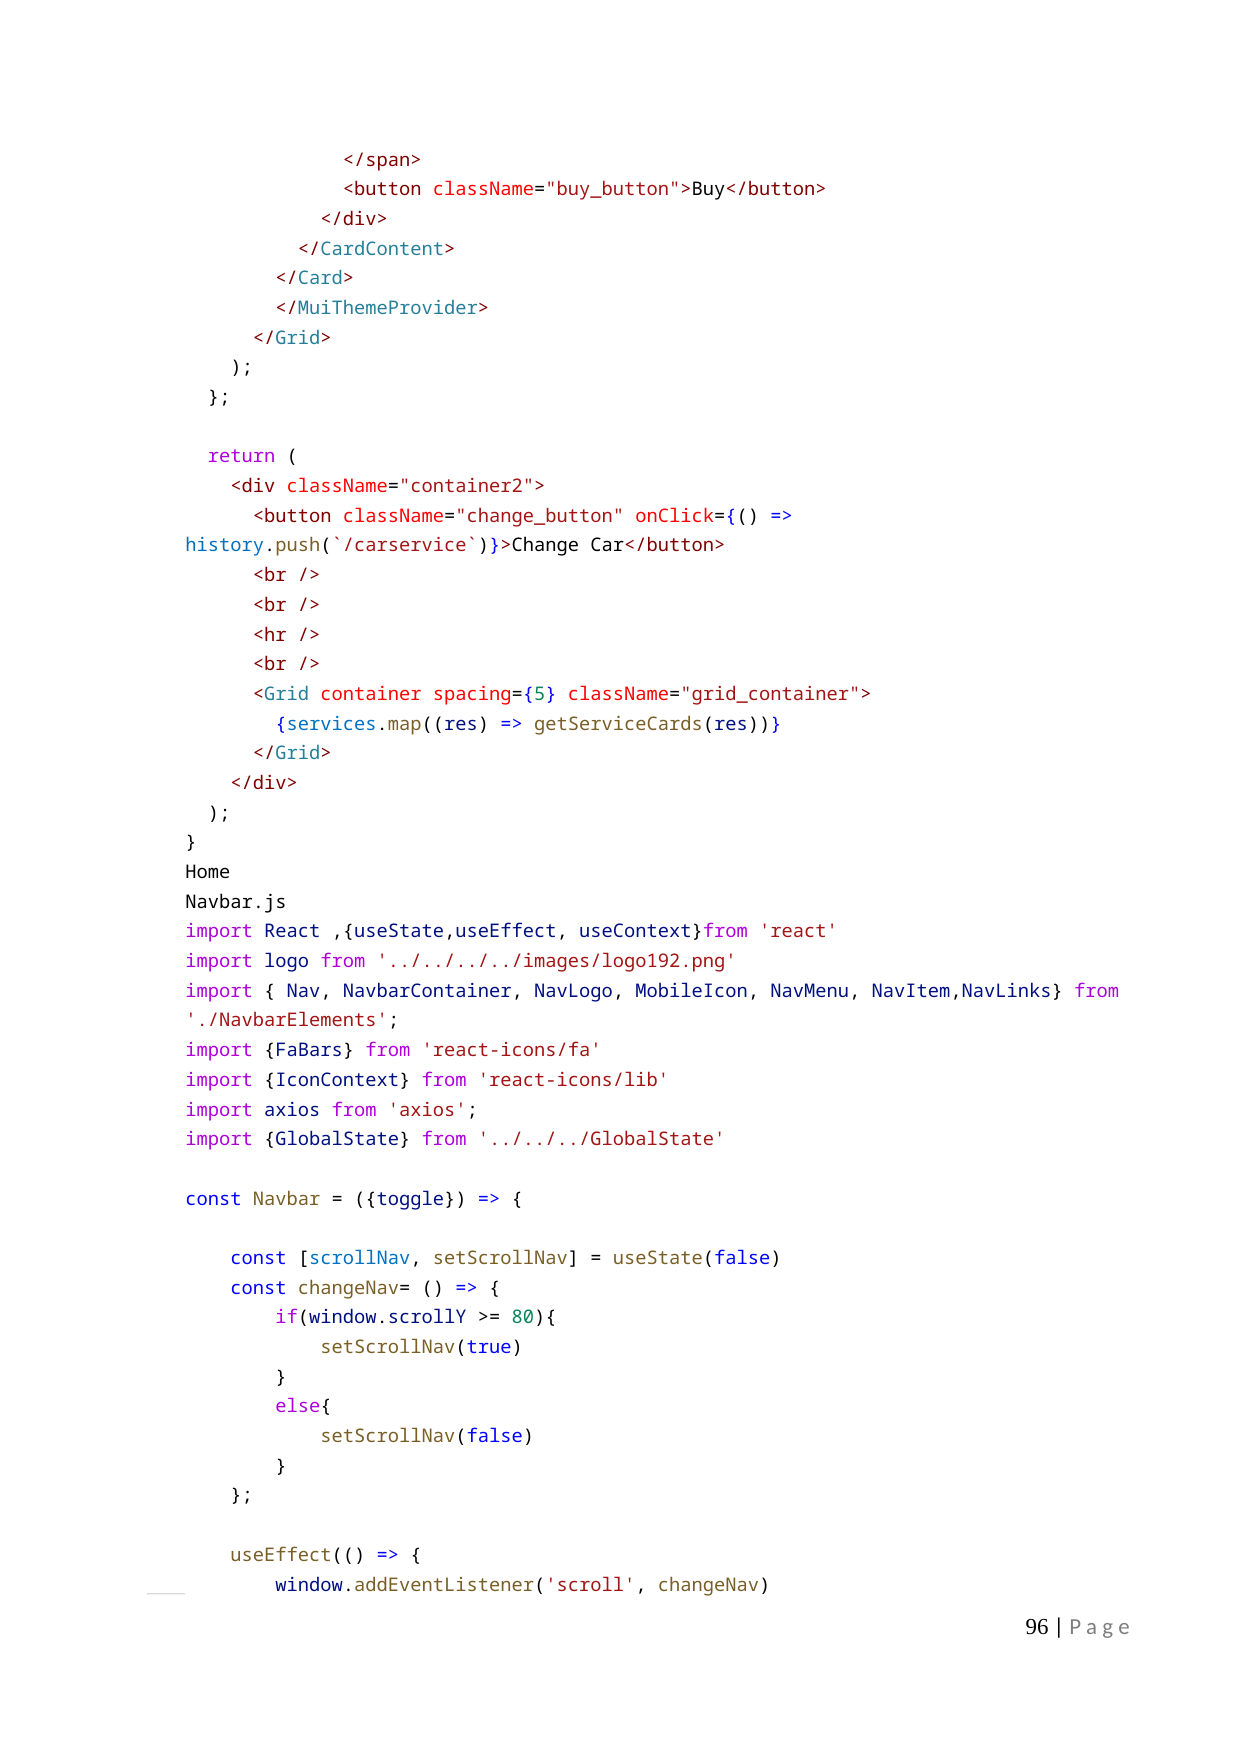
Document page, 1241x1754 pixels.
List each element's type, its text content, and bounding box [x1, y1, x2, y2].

text ); [185, 795, 1181, 824]
text } [185, 1359, 1181, 1388]
text setScrollNav(true) [185, 1329, 1181, 1359]
text </span> [185, 142, 1181, 171]
text </CardContent> [185, 231, 1181, 260]
text ); [185, 349, 1181, 379]
text } [185, 1448, 1181, 1478]
text <br /> [185, 587, 1181, 617]
text </Card> [185, 260, 1181, 290]
text import {FaBars} from 'react-icons/fa' [185, 1032, 1181, 1062]
text const [scrollNav, setScrollNav] = useState(false) [185, 1240, 1181, 1270]
text </div> [185, 201, 1181, 231]
text }; [185, 379, 1181, 409]
text <button className="change_button" onClick={() => history.push(`/carservice`)}>Change Car</button> [185, 498, 1181, 557]
text }; [185, 1478, 1181, 1507]
text useEffect(() => { [185, 1537, 1181, 1567]
text </Grid> [185, 320, 1181, 349]
text import {GlobalState} from '../../../GlobalState' [185, 1121, 1181, 1151]
text <hr /> [185, 617, 1181, 646]
text import axios from 'axios'; [185, 1092, 1181, 1121]
text Navbar.js [185, 884, 1181, 913]
text window.addEventListener('scroll', changeNav) [185, 1567, 1181, 1596]
text <br /> [185, 557, 1181, 587]
text </div> [185, 765, 1181, 795]
text {services.map((res) => getServiceCards(res))} [185, 706, 1181, 735]
text const changeNav= () => { [185, 1270, 1181, 1299]
text return ( [185, 438, 1181, 468]
text import {IconContext} from 'react-icons/lib' [185, 1062, 1181, 1092]
text </MuiThemeProvider> [185, 290, 1181, 320]
text Home [185, 854, 1181, 884]
text if(window.scrollY >= 80){ [185, 1299, 1181, 1329]
text <button className="buy_button">Buy</button> [185, 171, 1181, 201]
text <div className="container2"> [185, 468, 1181, 498]
text <Grid container spacing={5} className="grid_container"> [185, 676, 1181, 706]
text setScrollNav(false) [185, 1418, 1181, 1448]
text } [185, 824, 1181, 854]
text const Navbar = ({toggle}) => { [185, 1181, 1181, 1210]
text import logo from '../../../../images/logo192.png' [185, 943, 1181, 973]
text else{ [185, 1388, 1181, 1418]
text <br /> [185, 646, 1181, 676]
text </Grid> [185, 735, 1181, 765]
text import React ,{useState,useEffect, useContext}from 'react' [185, 913, 1181, 943]
text import { Nav, NavbarContainer, NavLogo, MobileIcon, NavMenu, NavItem,NavLinks} from './NavbarElements'; [185, 973, 1181, 1032]
